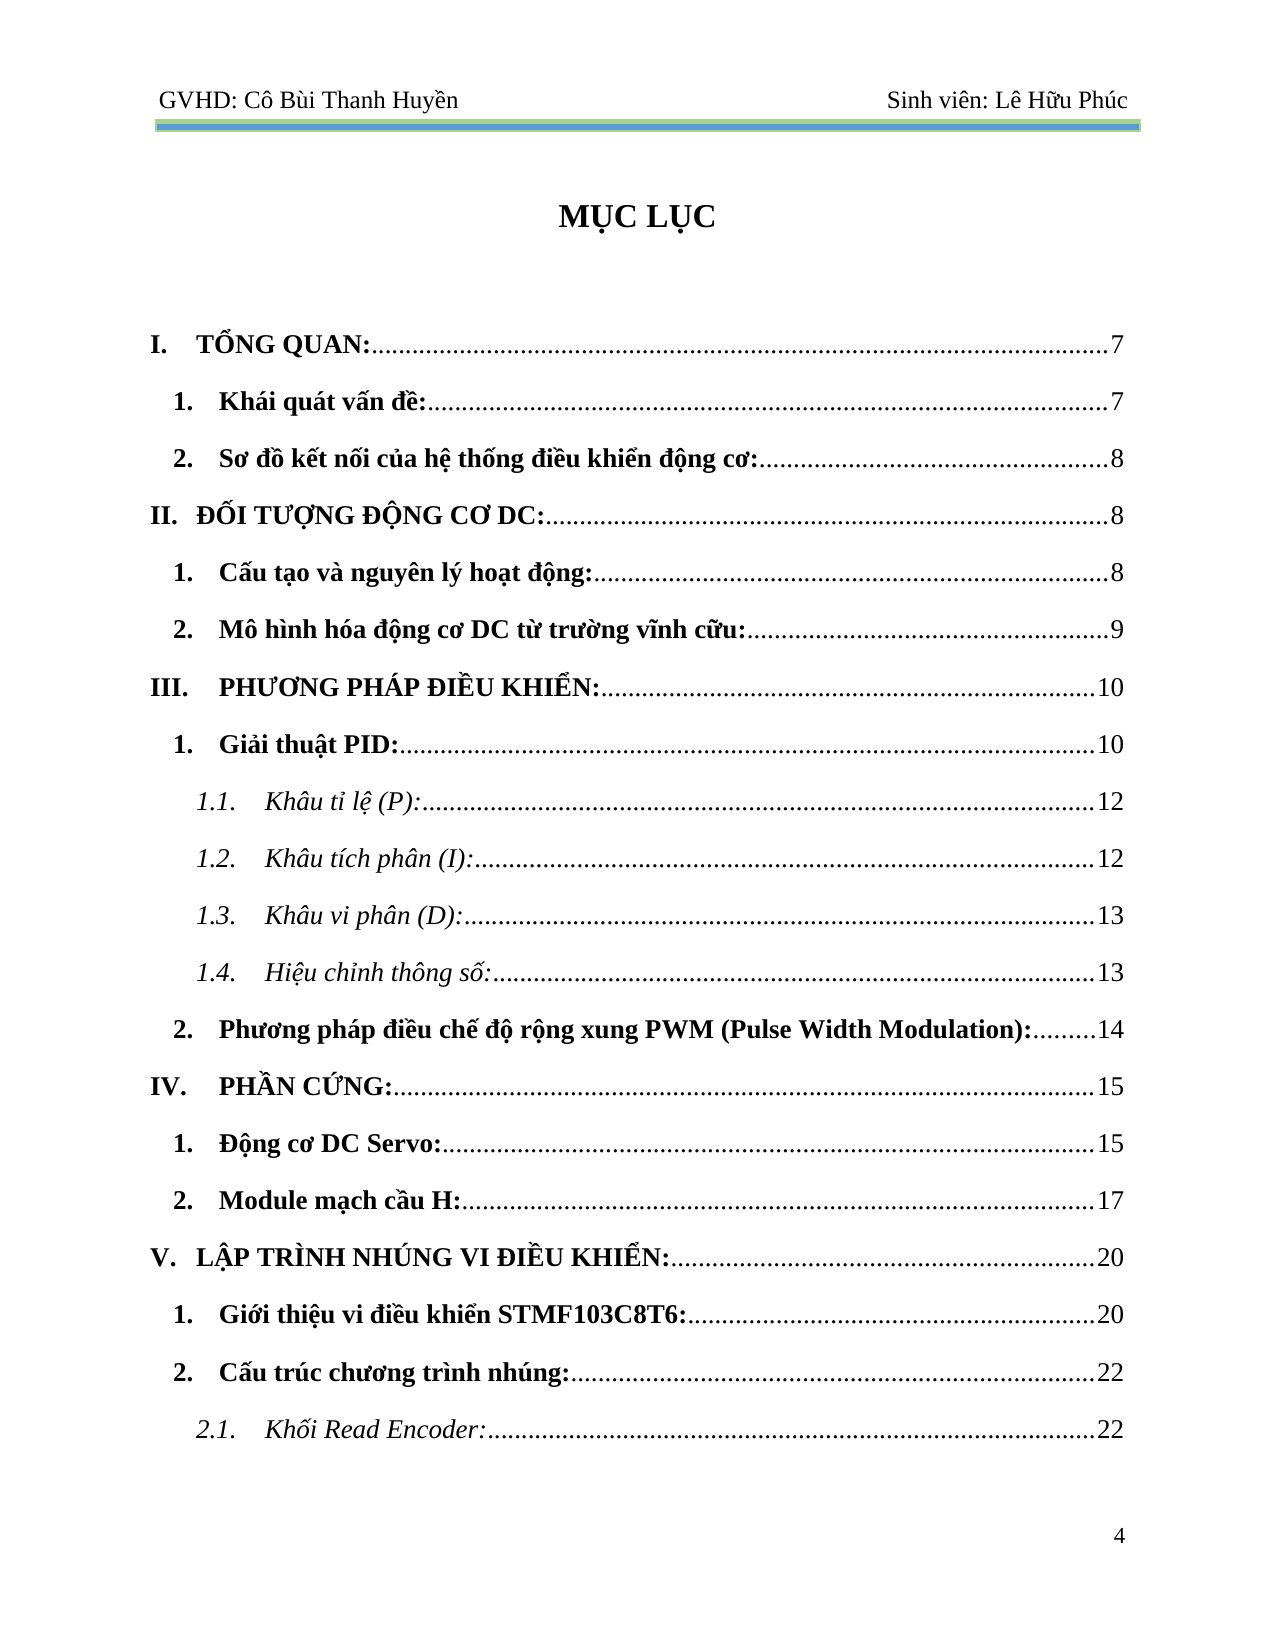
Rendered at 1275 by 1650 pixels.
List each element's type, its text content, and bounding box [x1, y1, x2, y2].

text MỤC LỤC [150, 197, 1125, 235]
